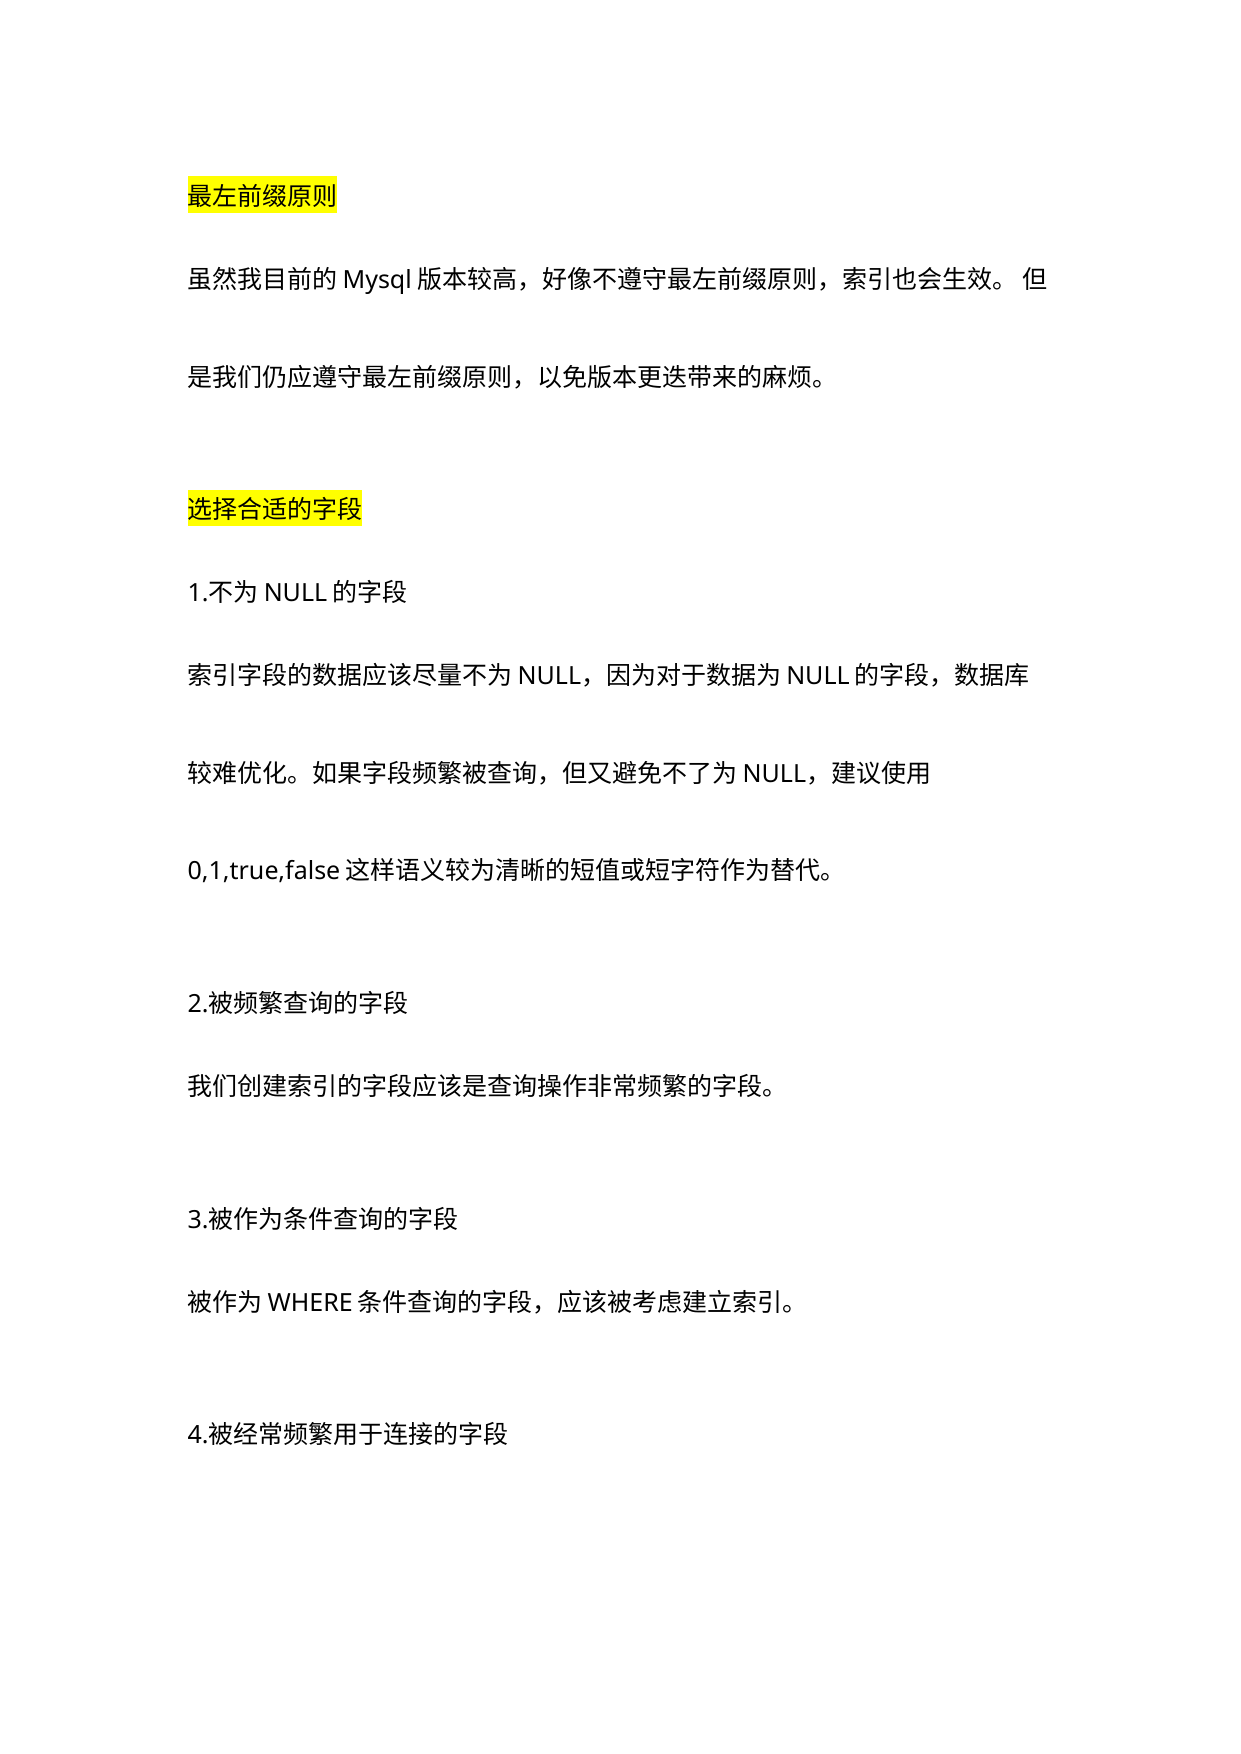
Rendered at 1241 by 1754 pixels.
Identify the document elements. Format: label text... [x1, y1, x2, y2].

text 选择合适的字段 [187, 475, 1053, 540]
text 1.不为NULL的字段 [187, 558, 1053, 623]
text 3.被作为条件查询的字段 [187, 1185, 1053, 1250]
text 最左前缀原则 [187, 162, 1053, 227]
text 我们创建索引的字段应该是查询操作非常频繁的字段。 [187, 1052, 1053, 1117]
text 被作为WHERE条件查询的字段，应该被考虑建立索引。 [187, 1268, 1053, 1333]
text 索引字段的数据应该尽量不为NULL，因为对于数据为NULL的字段，数据库较难优化。如果字段频繁被查询，但又避免不了为NULL，建议使用0,1,true,false这样语义较为清晰的短值或短字符作为替代。 [187, 641, 1053, 901]
text 虽然我目前的Mysql版本较高，好像不遵守最左前缀原则，索引也会生效。 但是我们仍应遵守最左前缀原则，以免版本更迭带来的麻烦。 [187, 245, 1053, 408]
text 4.被经常频繁用于连接的字段 [187, 1401, 1053, 1466]
text 2.被频繁查询的字段 [187, 969, 1053, 1034]
